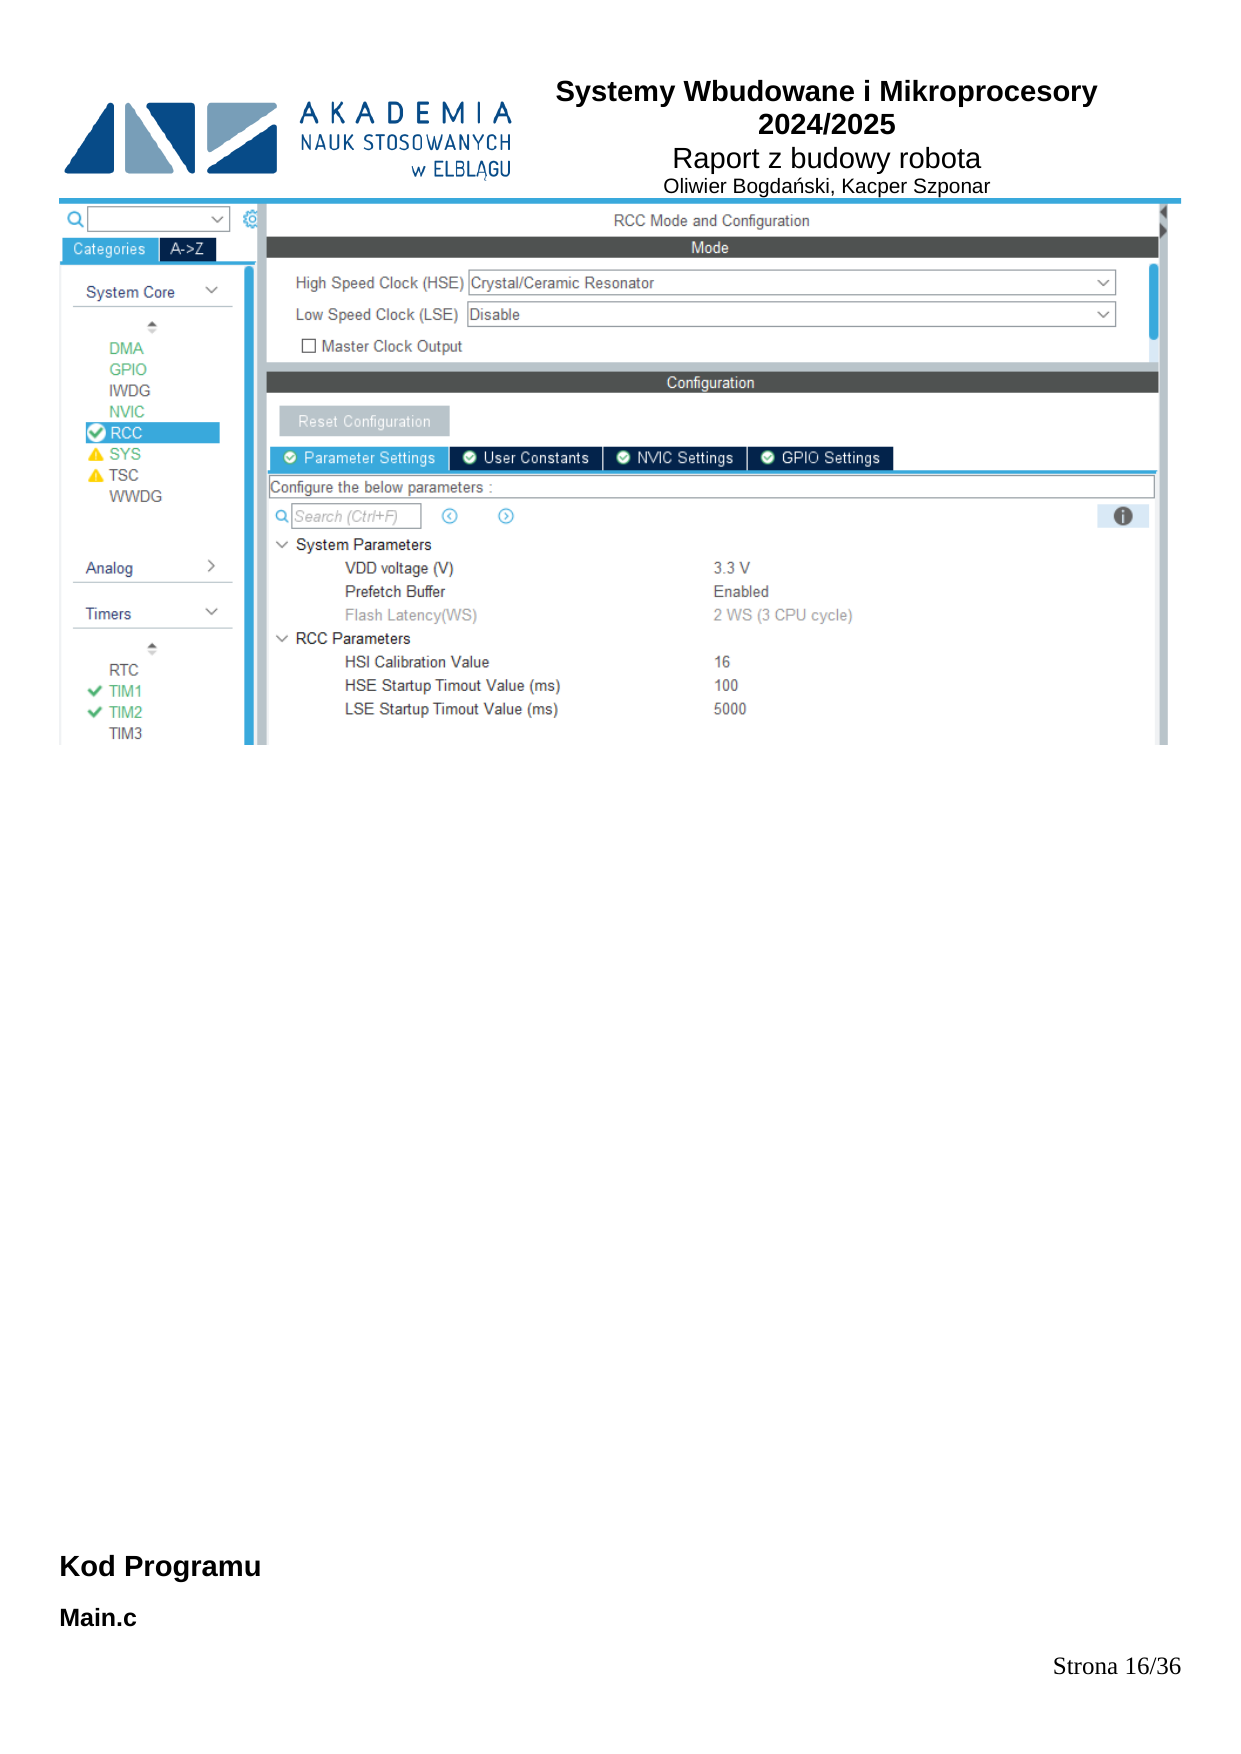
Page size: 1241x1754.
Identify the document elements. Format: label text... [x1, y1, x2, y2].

text Main.c [59, 1602, 1181, 1631]
picture [59, 198, 1182, 745]
picture [63, 100, 515, 181]
text Kod Programu [59, 1549, 1181, 1583]
